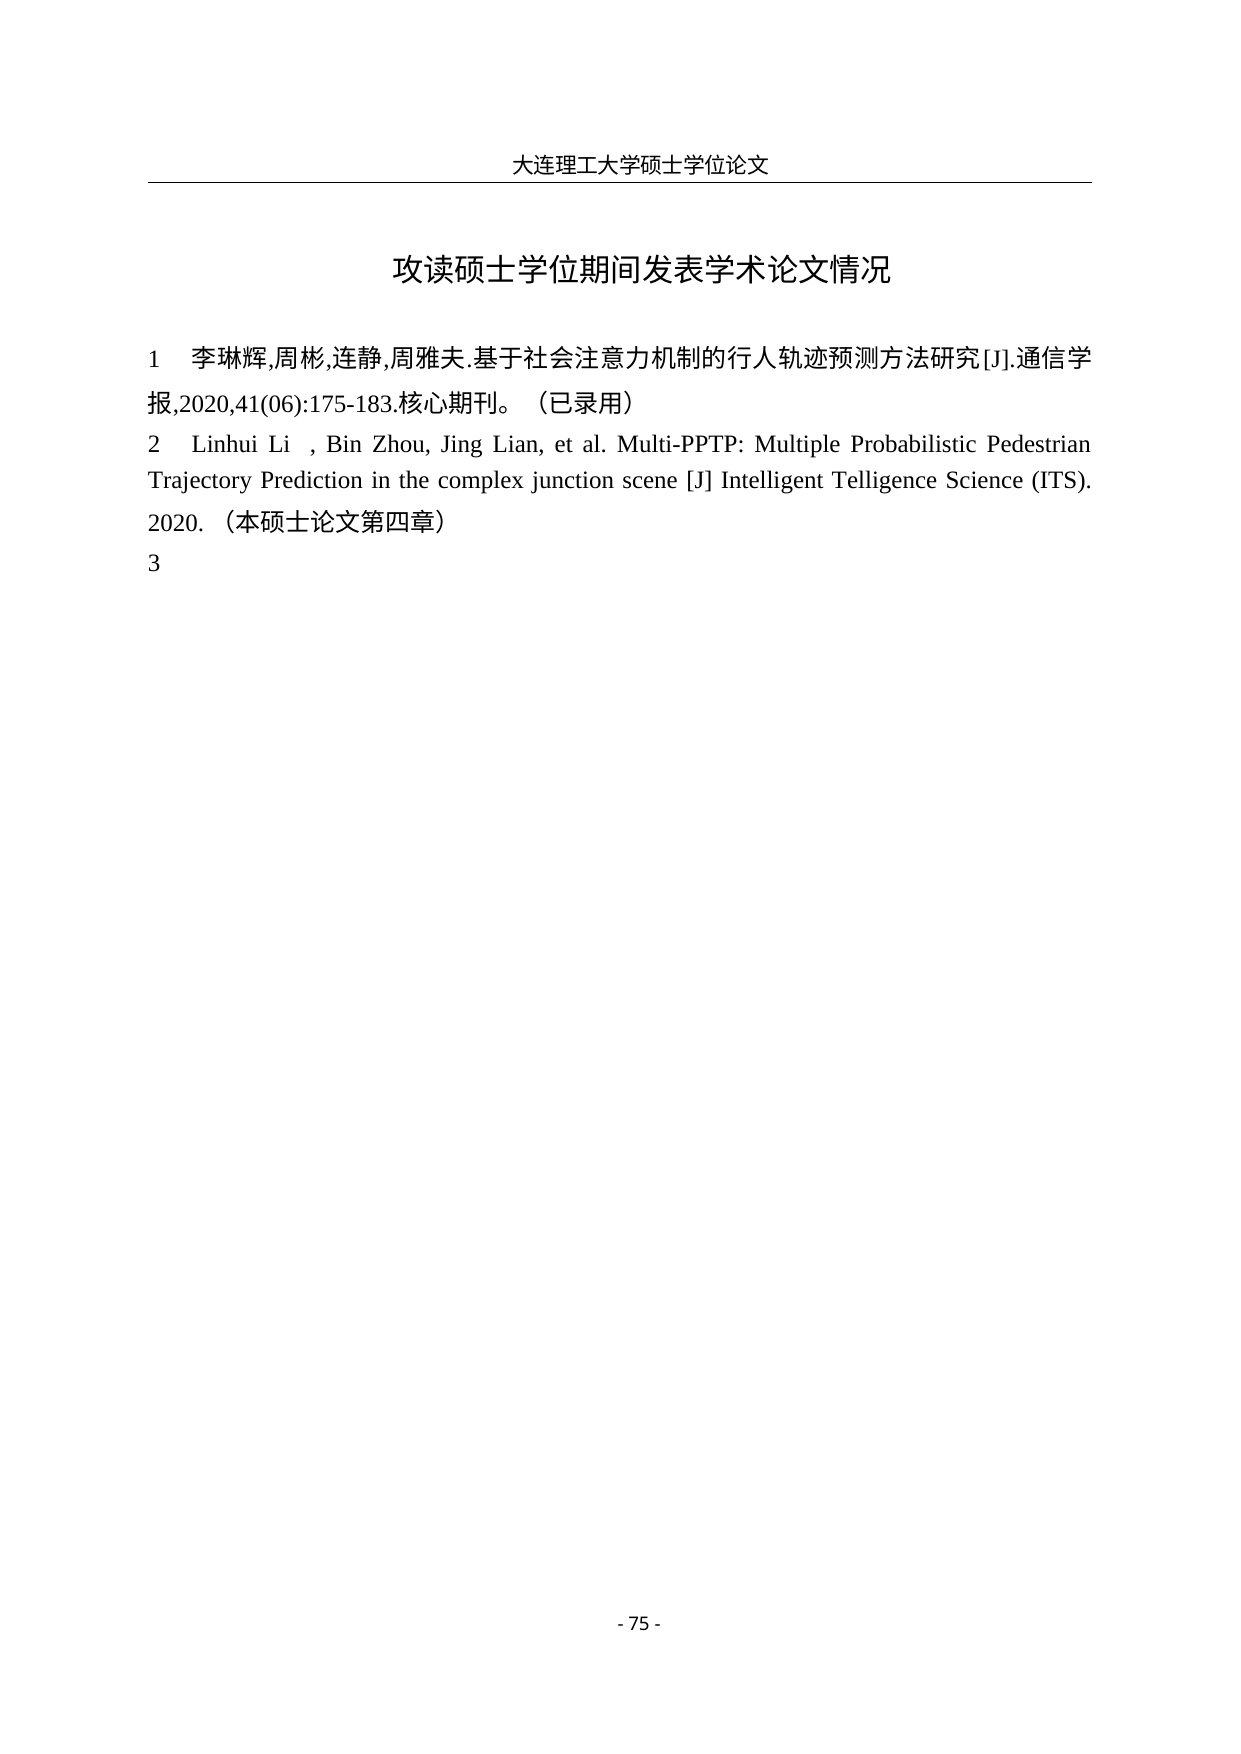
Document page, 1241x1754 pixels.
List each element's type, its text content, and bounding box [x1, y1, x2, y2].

text 攻读硕士学位期间发表学术论文情况 [191, 246, 1092, 291]
text 1 李琳辉,周彬,连静,周雅夫.基于社会注意力机制的行人轨迹预测方法研究[J].通信学报,2020,41(06):175-183.核心期刊。（已录用） [148, 338, 1092, 420]
text 3 [148, 548, 1092, 577]
text 2 Linhui Li, Bin Zhou, Jing Lian, et al. Multi-PPTP: Multiple Probabilistic Pedestrian Trajectory Prediction in the complex junction scene [J] Intelligent Telligence Science (ITS). 2020. （本硕士论文第四章） [148, 429, 1092, 539]
